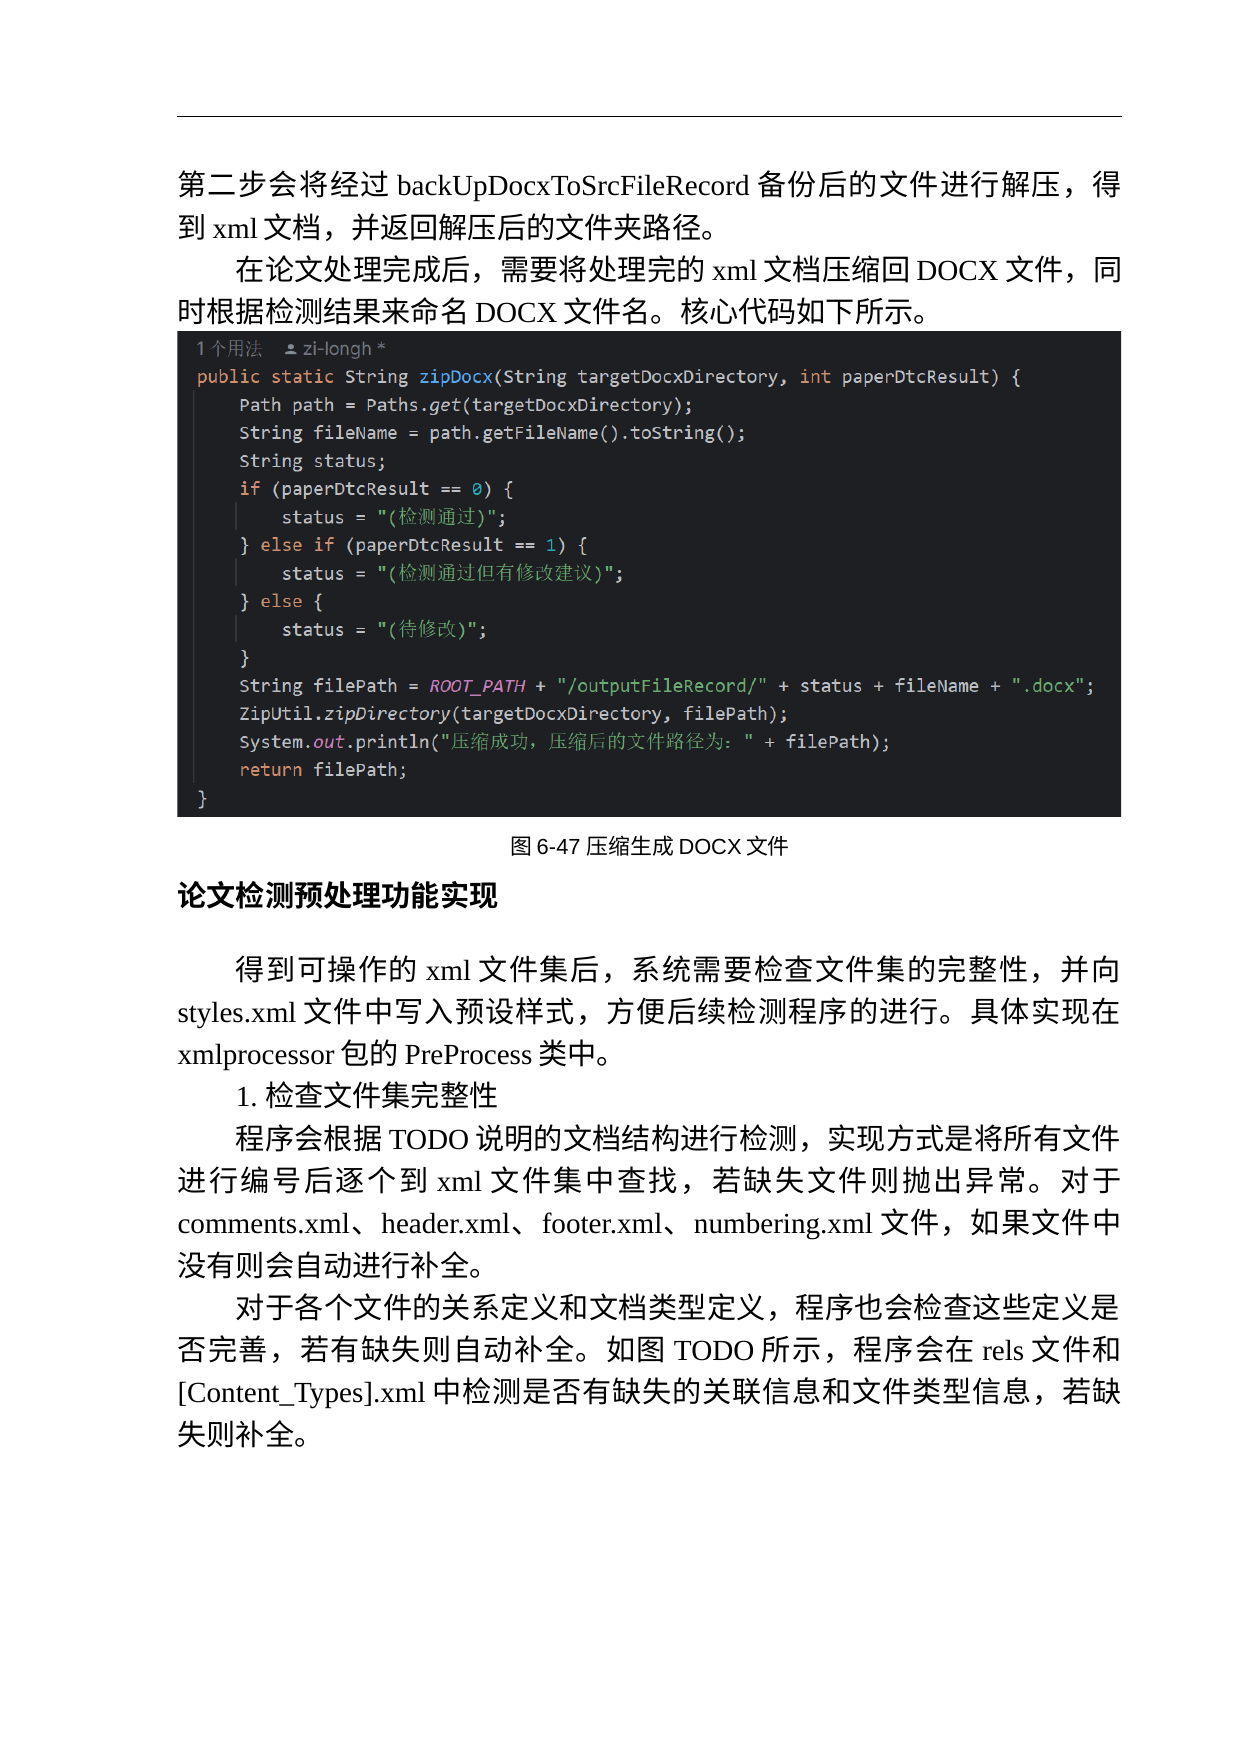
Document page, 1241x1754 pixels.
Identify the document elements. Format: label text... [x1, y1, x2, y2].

list 程序会根据TODO说明的文档结构进行检测，实现方式是将所有文件进行编号后逐个到xml文件集中查找，若缺失文件则抛出异常。对于comments.xml、header.xml、footer.xml、numbering.xml文件，如果文件中没有则会自动进行补全。 [177, 1115, 1122, 1284]
picture [177, 331, 1122, 817]
text 在论文处理完成后，需要将处理完的xml文档压缩回DOCX文件，同时根据检测结果来命名DOCX文件名。核心代码如下所示。 [177, 247, 1122, 331]
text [177, 162, 1122, 247]
list 检查文件集完整性 [177, 1073, 1122, 1115]
list 对于各个文件的关系定义和文档类型定义，程序也会检查这些定义是否完善，若有缺失则自动补全。如图TODO所示，程序会在rels文件和[Content_Types].xml中检测是否有缺失的关联信息和文件类型信息，若缺失则补全。 [177, 1284, 1122, 1453]
text 得到可操作的xml文件集后，系统需要检查文件集的完整性，并向styles.xml文件中写入预设样式，方便后续检测程序的进行。具体实现在xmlprocessor包的PreProcess类中。 [177, 946, 1122, 1073]
subtitle 论文检测预处理功能实现 [177, 873, 1122, 915]
